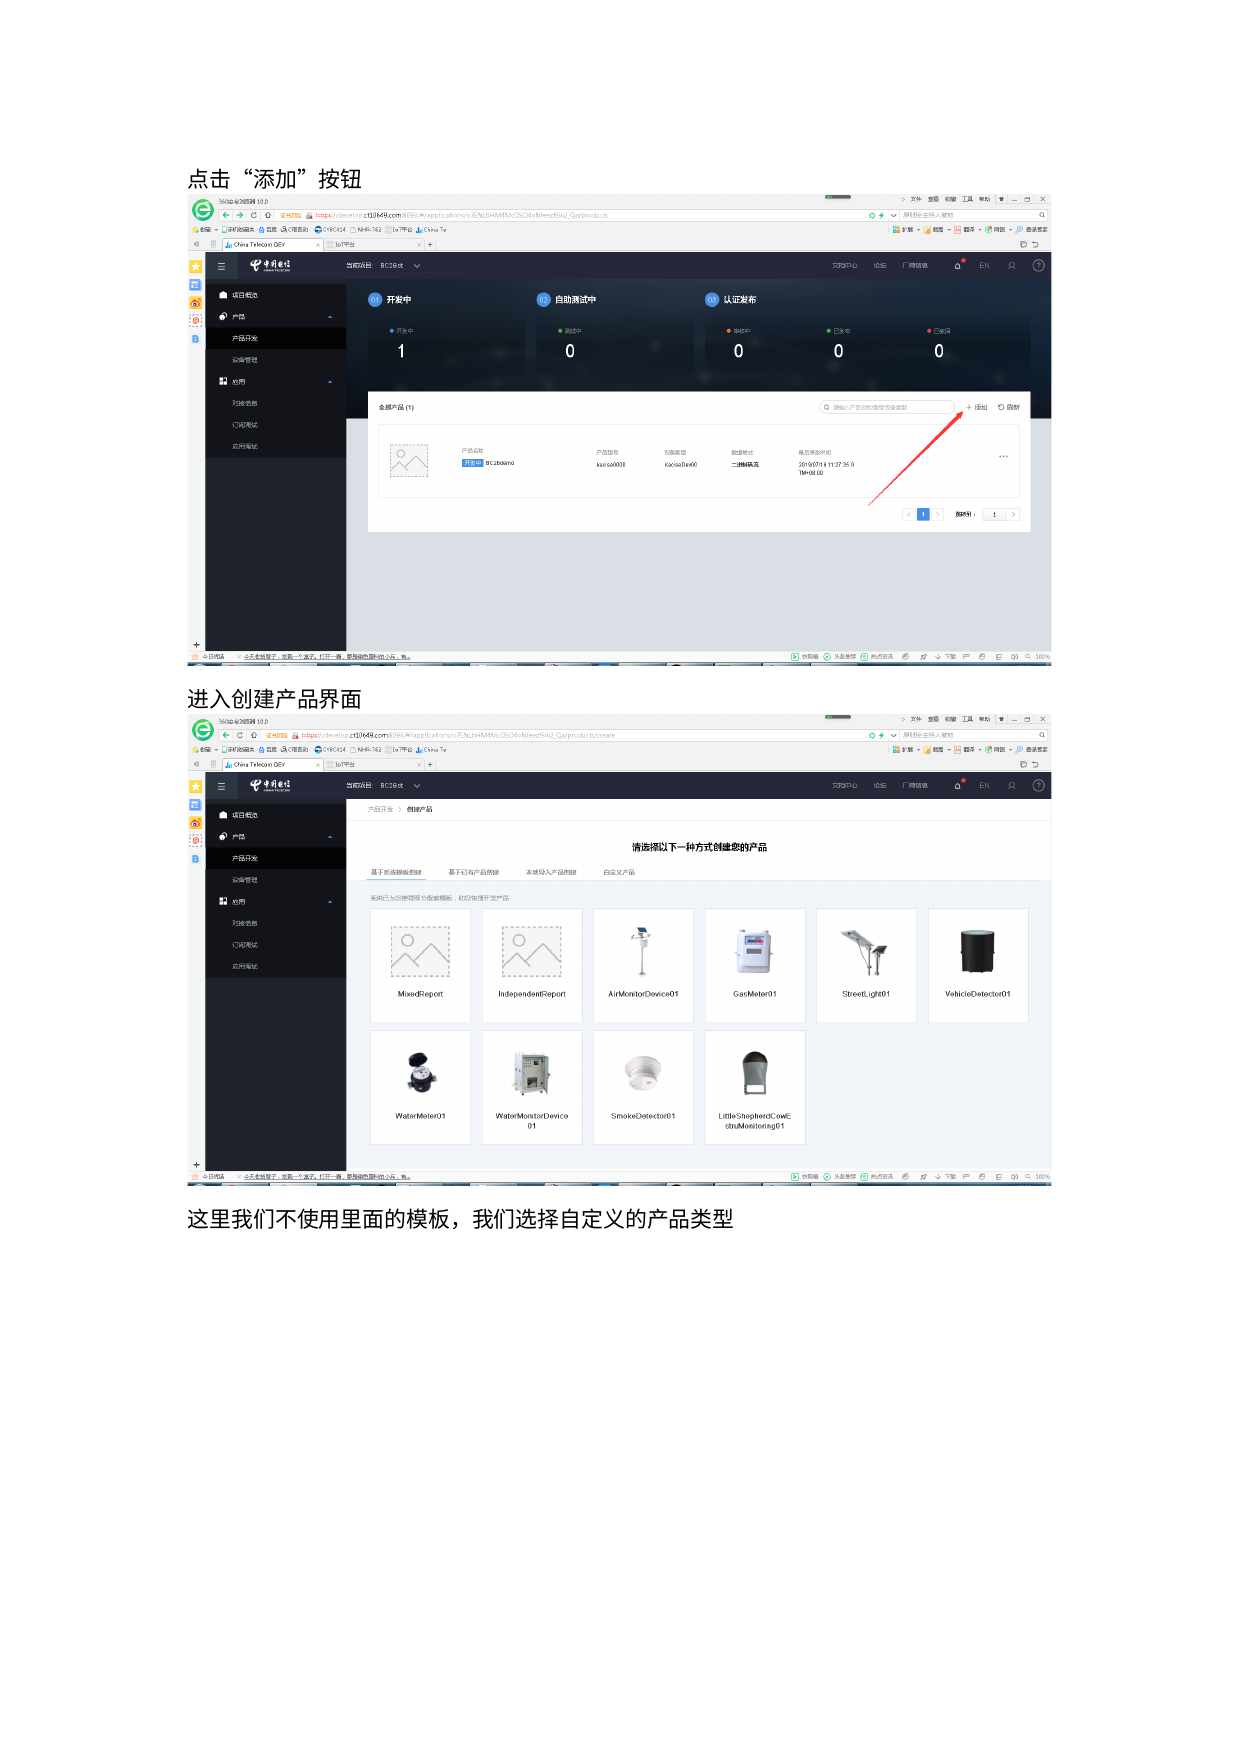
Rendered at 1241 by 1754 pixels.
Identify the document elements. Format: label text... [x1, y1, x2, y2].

picture [187, 714, 1052, 1186]
picture [187, 194, 1052, 666]
text 这里我们不使用里面的模板，我们选择自定义的产品类型 [187, 1202, 1053, 1234]
text 进入创建产品界面 [187, 682, 1053, 714]
text 点击“添加”按钮 [187, 162, 1053, 194]
